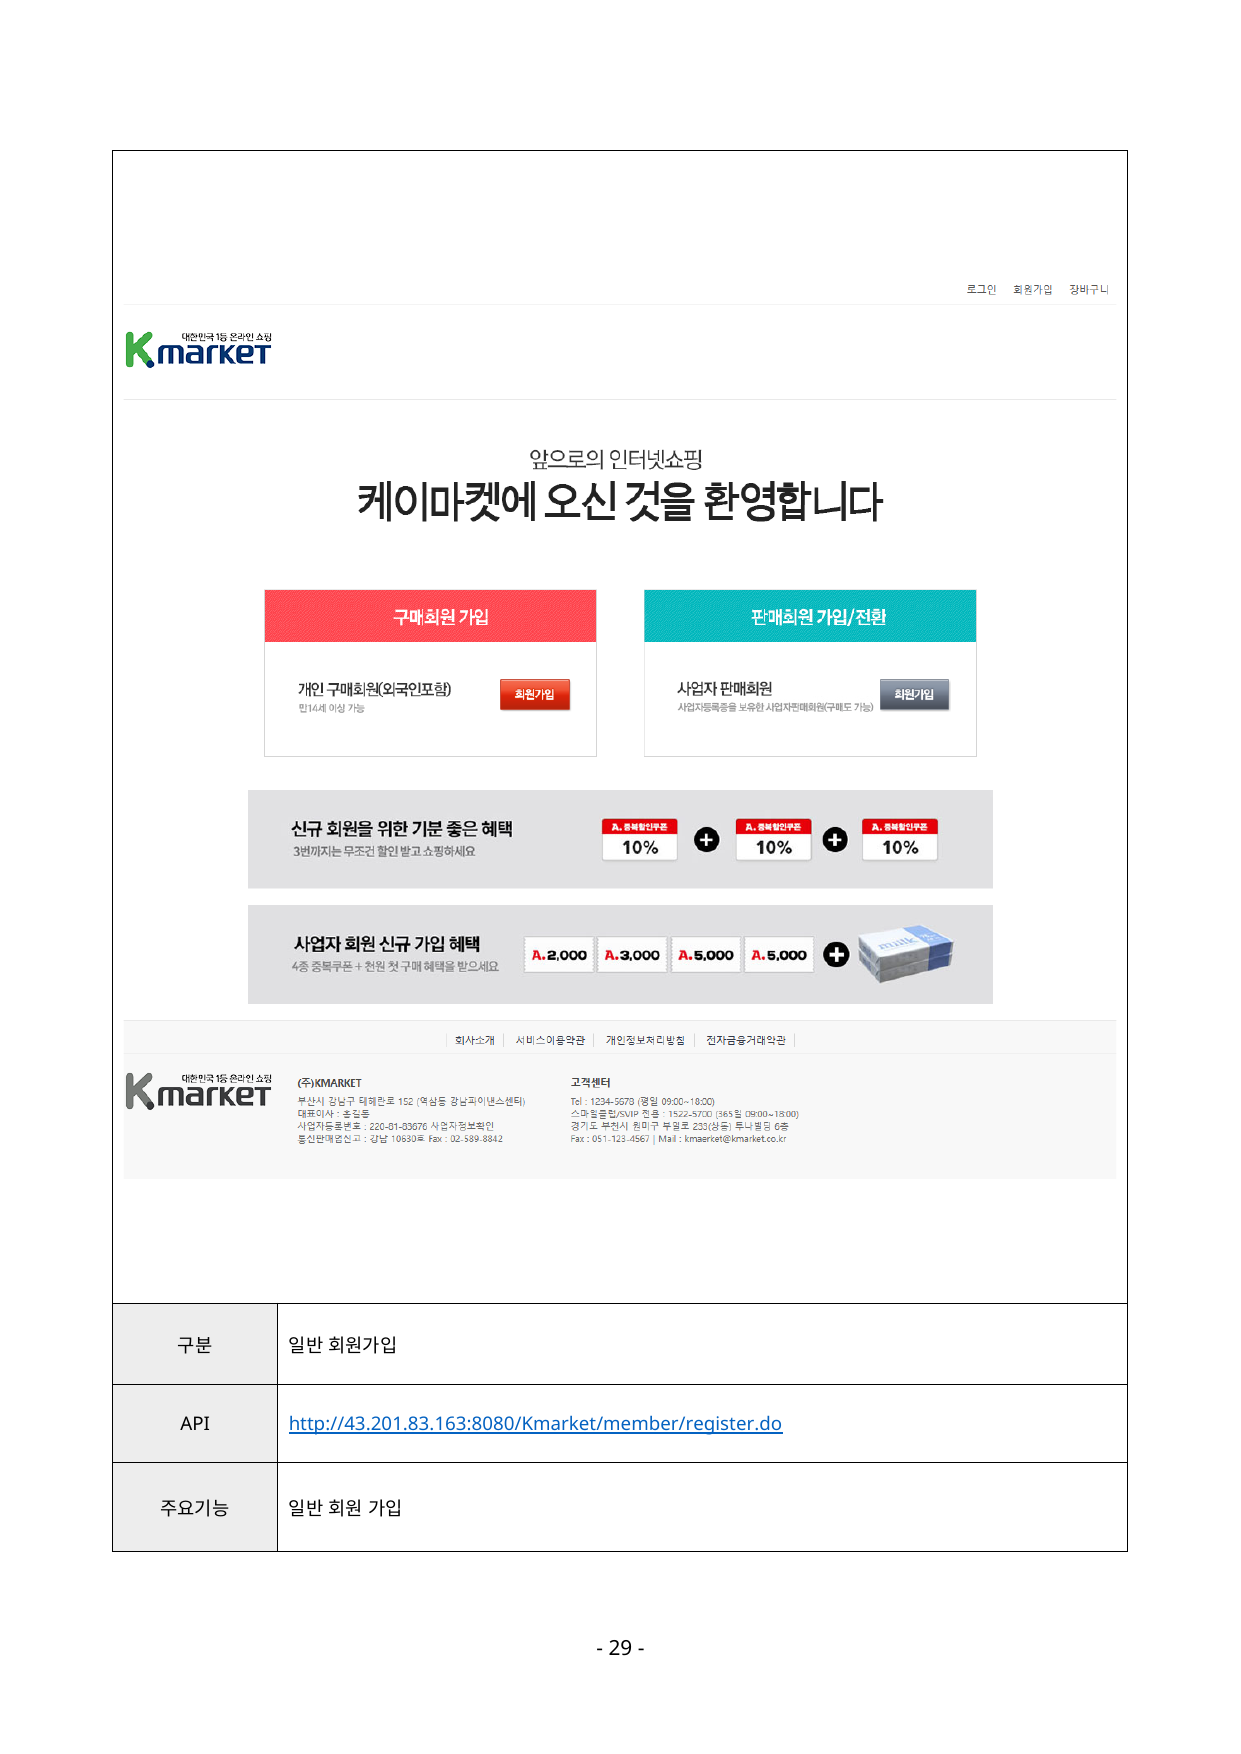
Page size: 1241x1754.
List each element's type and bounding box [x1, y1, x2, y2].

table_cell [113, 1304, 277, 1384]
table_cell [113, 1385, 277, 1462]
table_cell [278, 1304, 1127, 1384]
picture [123, 275, 1117, 1179]
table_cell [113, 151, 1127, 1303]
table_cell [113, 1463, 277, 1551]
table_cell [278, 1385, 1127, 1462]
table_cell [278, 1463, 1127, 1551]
